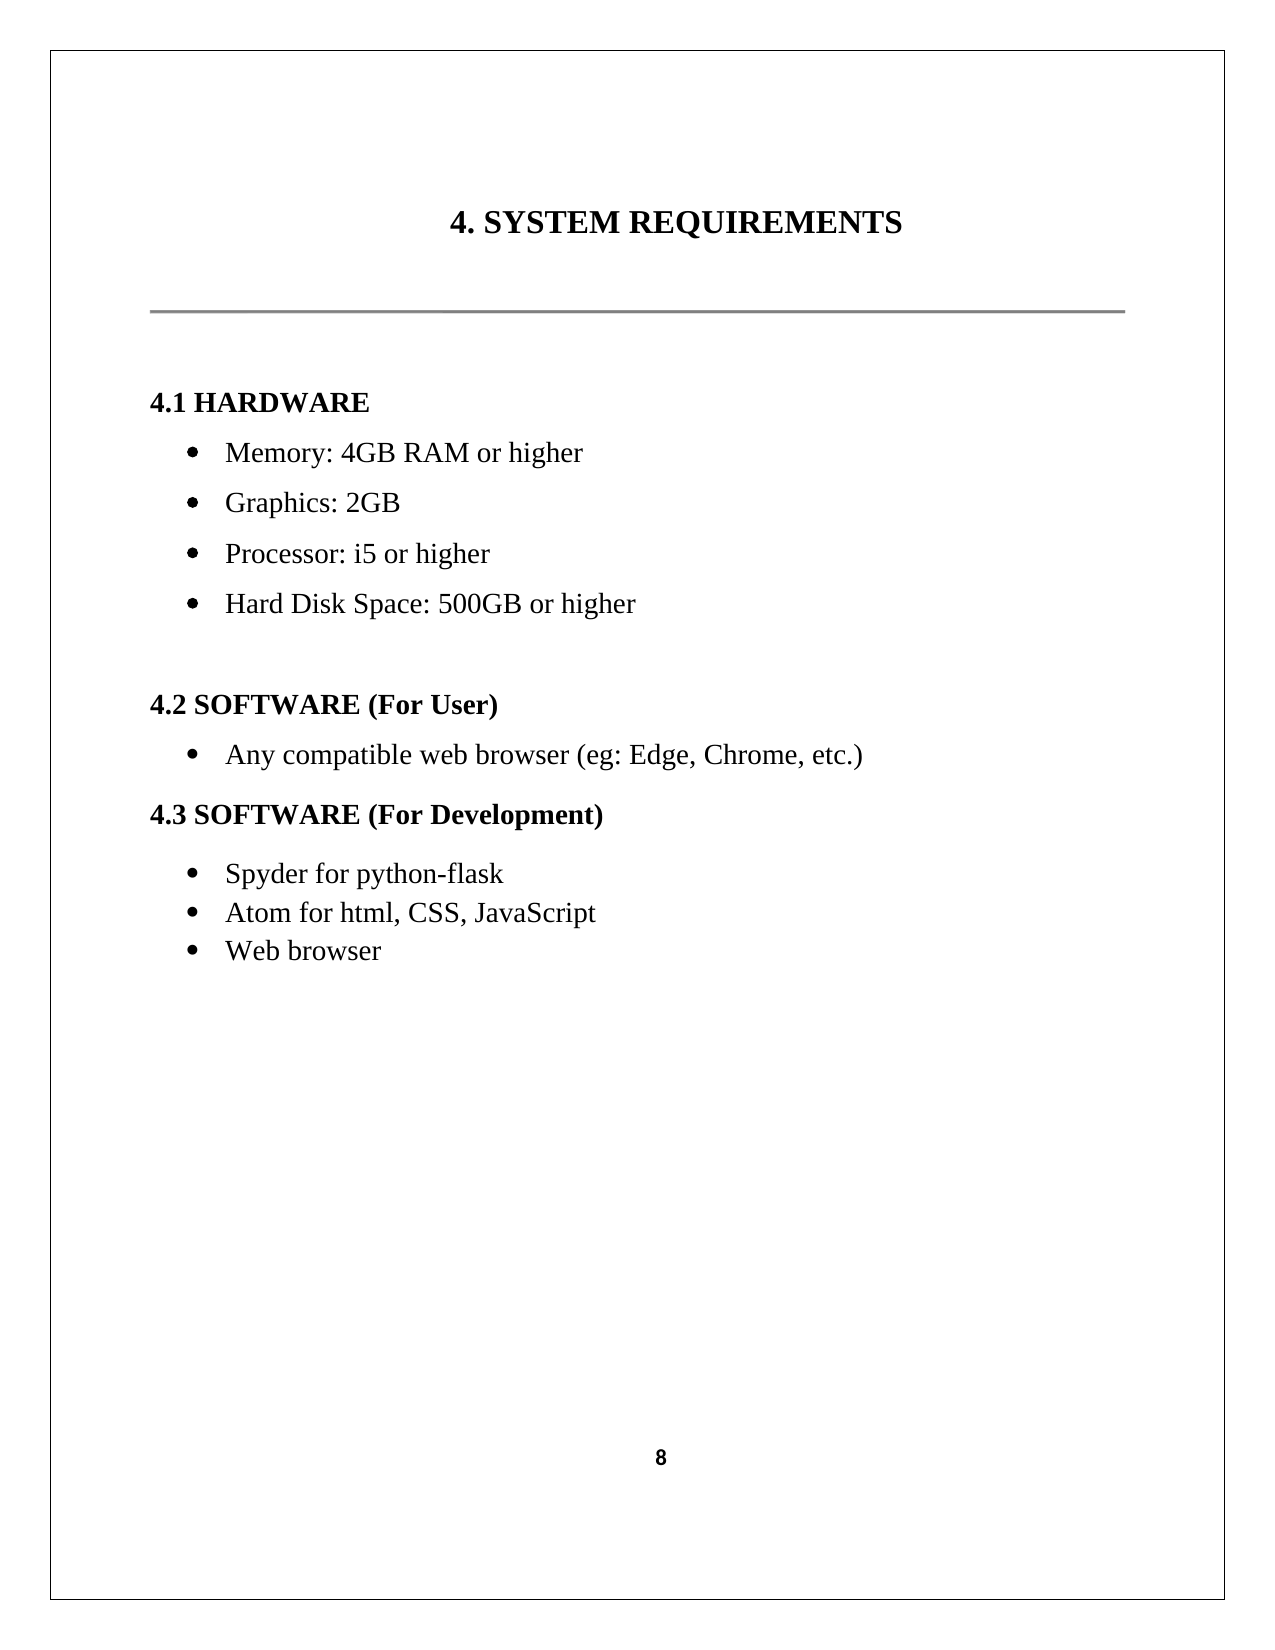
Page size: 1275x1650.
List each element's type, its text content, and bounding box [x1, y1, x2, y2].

text 4. SYSTEM REQUIREMENTS [450, 202, 1172, 240]
list Memory: 4GB RAM or higher [187, 435, 1172, 469]
text 4.3 SOFTWARE (For Development) [150, 797, 1172, 830]
list Atom for html, CSS, JavaScript [187, 895, 1172, 928]
list Processor: i5 or higher [187, 536, 1172, 569]
list Hard Disk Space: 500GB or higher [187, 586, 1172, 620]
list Graphics: 2GB [187, 485, 1172, 519]
list Spyder for python-flask [187, 856, 1172, 890]
list Web browser [187, 933, 1172, 967]
list Any compatible web browser (eg: Edge, Chrome, etc.) [187, 737, 1172, 771]
text 4.2 SOFTWARE (For User) [150, 687, 1172, 721]
text 4.1 HARDWARE [150, 385, 1172, 418]
